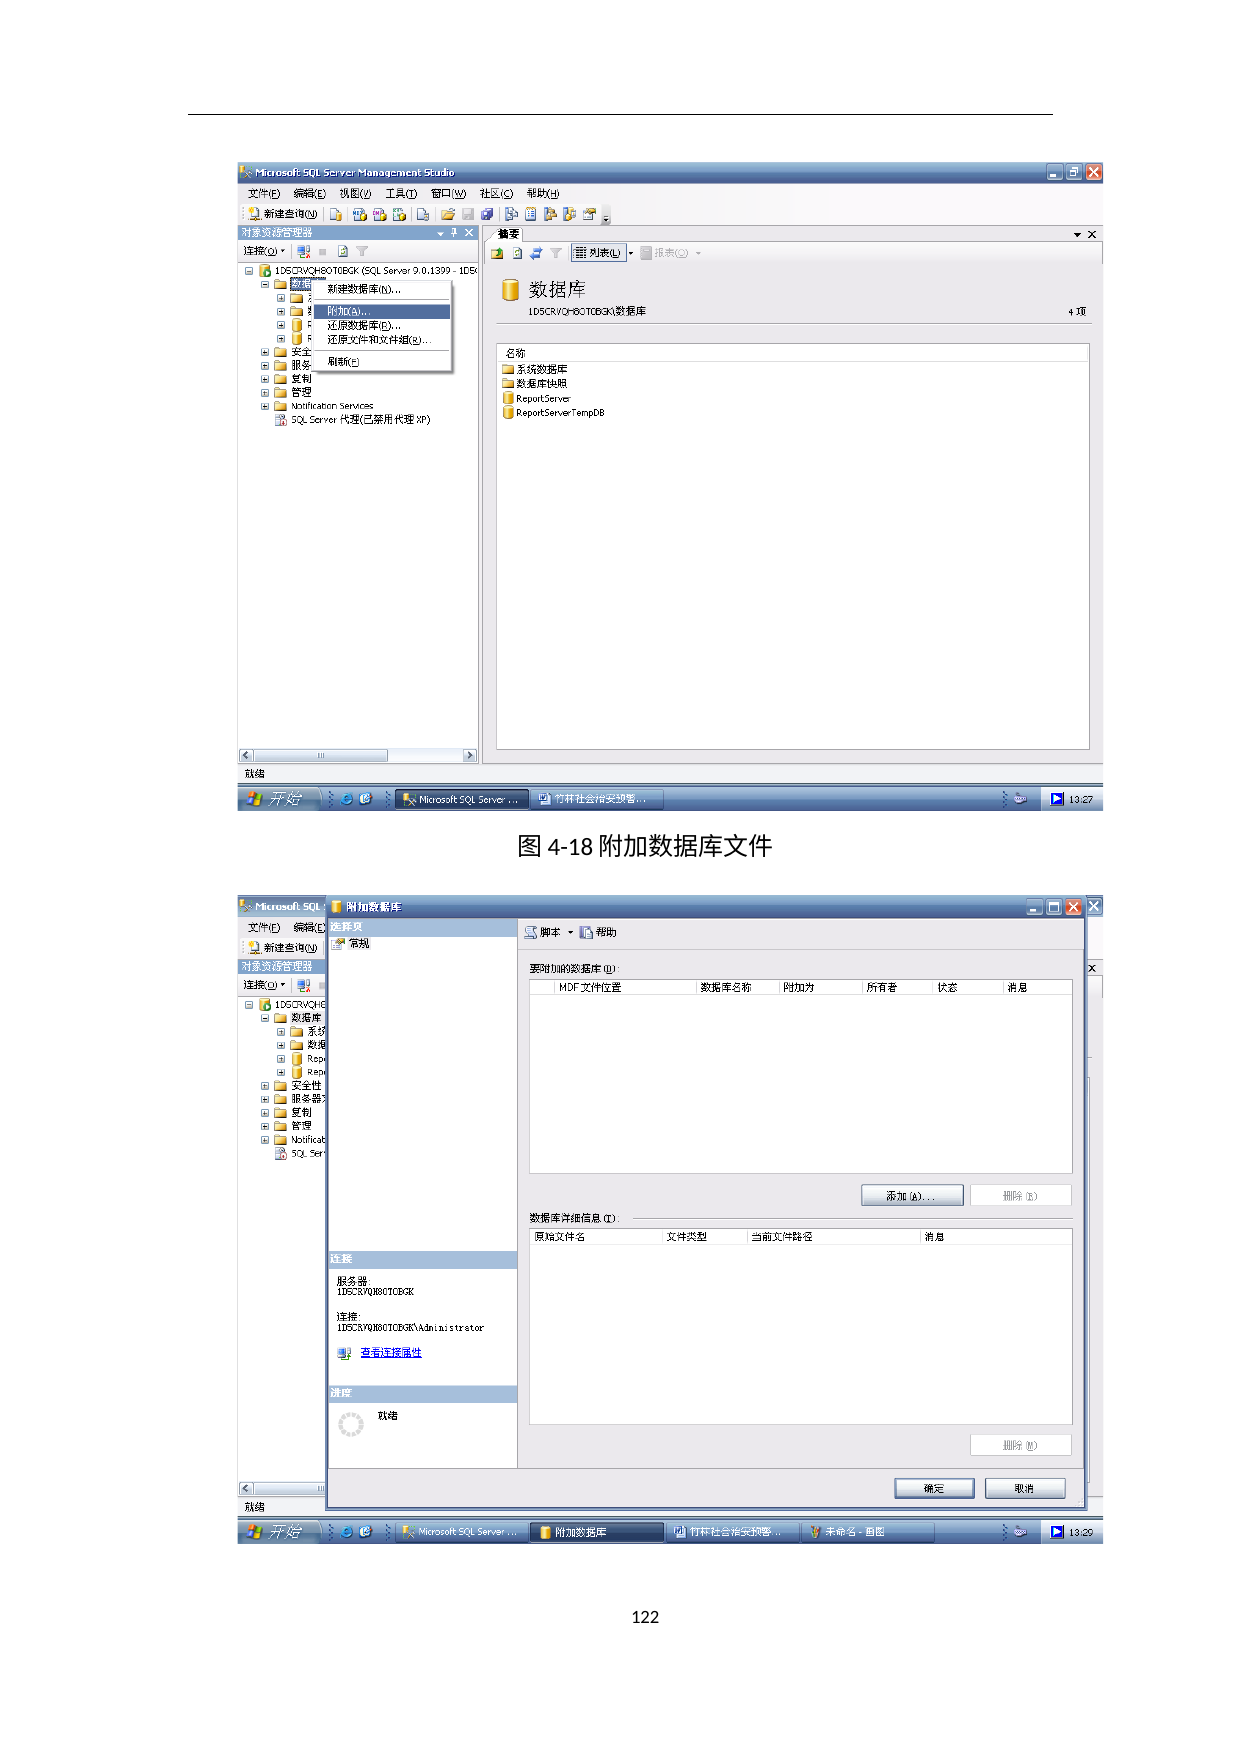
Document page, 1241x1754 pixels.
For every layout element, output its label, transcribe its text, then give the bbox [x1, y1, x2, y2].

text 图4-18附加数据库文件 [187, 812, 1053, 877]
picture [237, 162, 1104, 811]
picture [237, 895, 1104, 1544]
